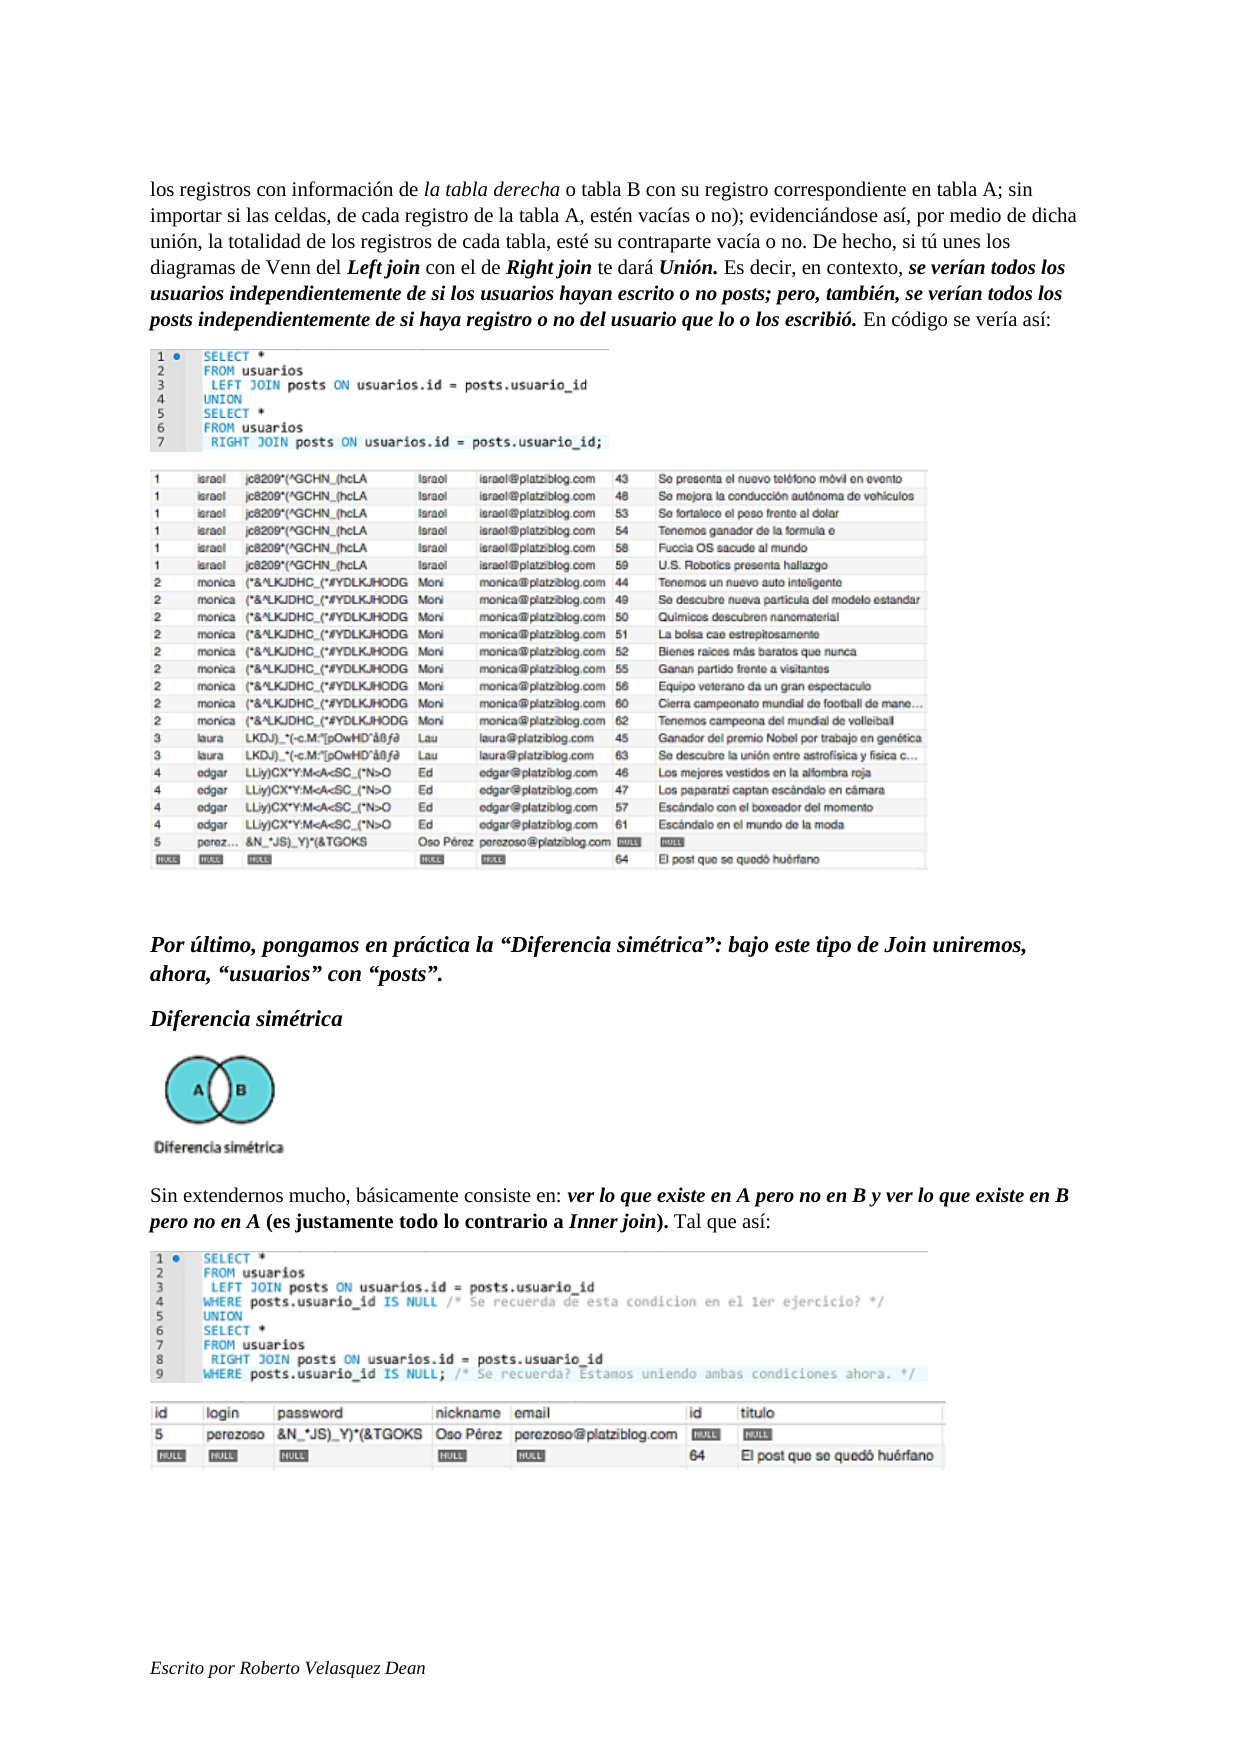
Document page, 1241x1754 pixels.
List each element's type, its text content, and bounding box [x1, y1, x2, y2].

text Por último, pongamos en práctica la “Diferencia simétrica”: bajo este tipo de Join uniremos, ahora, “usuarios” con “posts”. [150, 931, 1090, 986]
picture [150, 1251, 928, 1383]
picture [150, 1050, 289, 1164]
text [150, 177, 1090, 331]
picture [150, 1401, 946, 1470]
picture [150, 349, 609, 452]
text Diferencia simétrica [150, 1005, 1090, 1031]
text Sin extendernos mucho, básicamente consiste en: ver lo que existe en A pero no en B y ver lo que existe en B pero no en A (es justamente todo lo contrario a Inner join). Tal que así: [150, 1183, 1090, 1233]
picture [150, 469, 928, 870]
